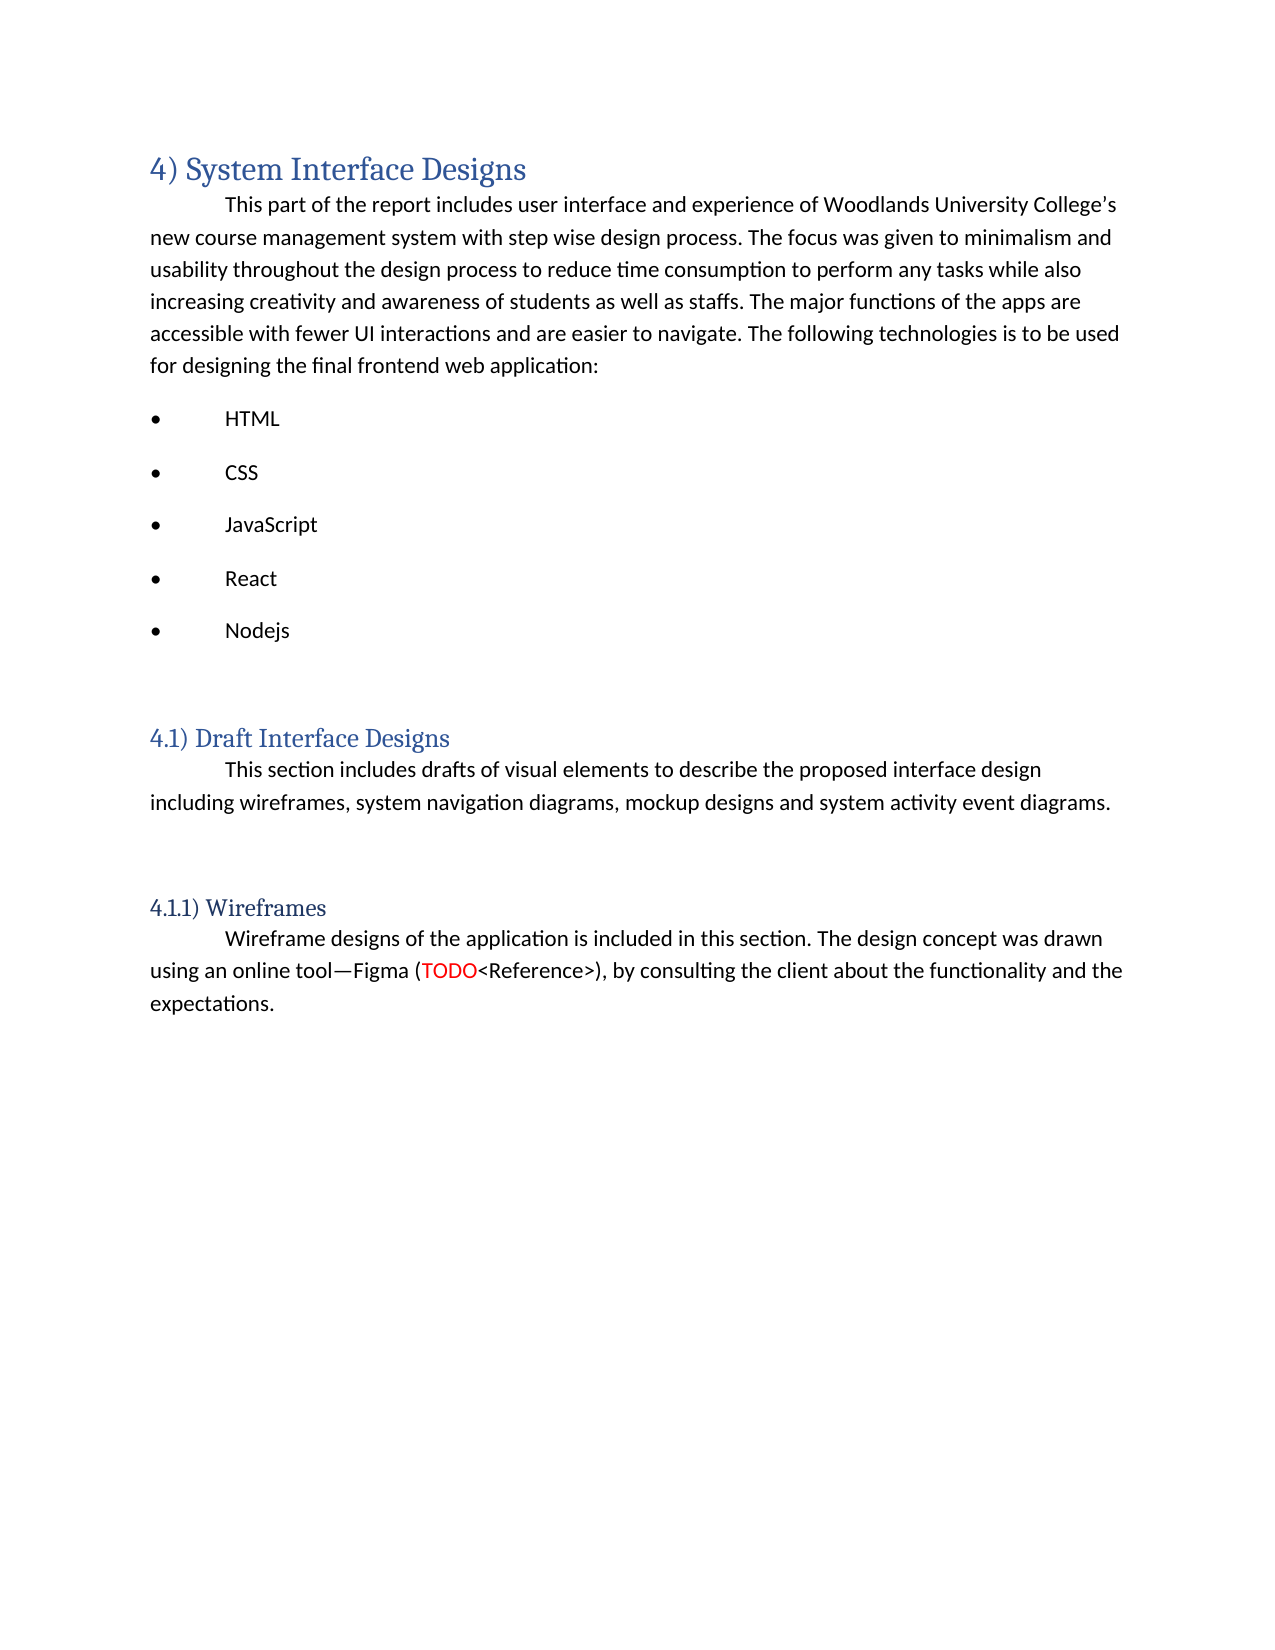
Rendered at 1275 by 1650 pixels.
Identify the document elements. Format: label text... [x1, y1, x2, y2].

text • JavaScript [150, 511, 1125, 539]
text This section includes drafts of visual elements to describe the proposed interface design including wireframes, system navigation diagrams, mockup designs and system activity event diagrams. [150, 756, 1125, 816]
text • Nodejs [150, 617, 1125, 645]
text This part of the report includes user interface and experience of Woodlands University College’s new course management system with step wise design process. The focus was given to minimalism and usability throughout the design process to reduce time consumption to perform any tasks while also increasing creativity and awareness of students as well as staffs. The major functions of the apps are accessible with fewer UI interactions and are easier to navigate. The following technologies is to be used for designing the final frontend web application: [150, 191, 1125, 379]
subtitle 4.1) Draft Interface Designs [150, 723, 1125, 754]
text • React [150, 564, 1125, 592]
subtitle 4.1.1) Wireframes [150, 894, 1125, 923]
text • CSS [150, 458, 1125, 486]
text • HTML [150, 404, 1125, 433]
text Wireframe designs of the application is included in this section. The design concept was drawn using an online tool—Figma (TODO<Reference>), by consulting the client about the functionality and the expectations. [150, 924, 1125, 1017]
subtitle 4) System Interface Designs [150, 150, 1125, 188]
